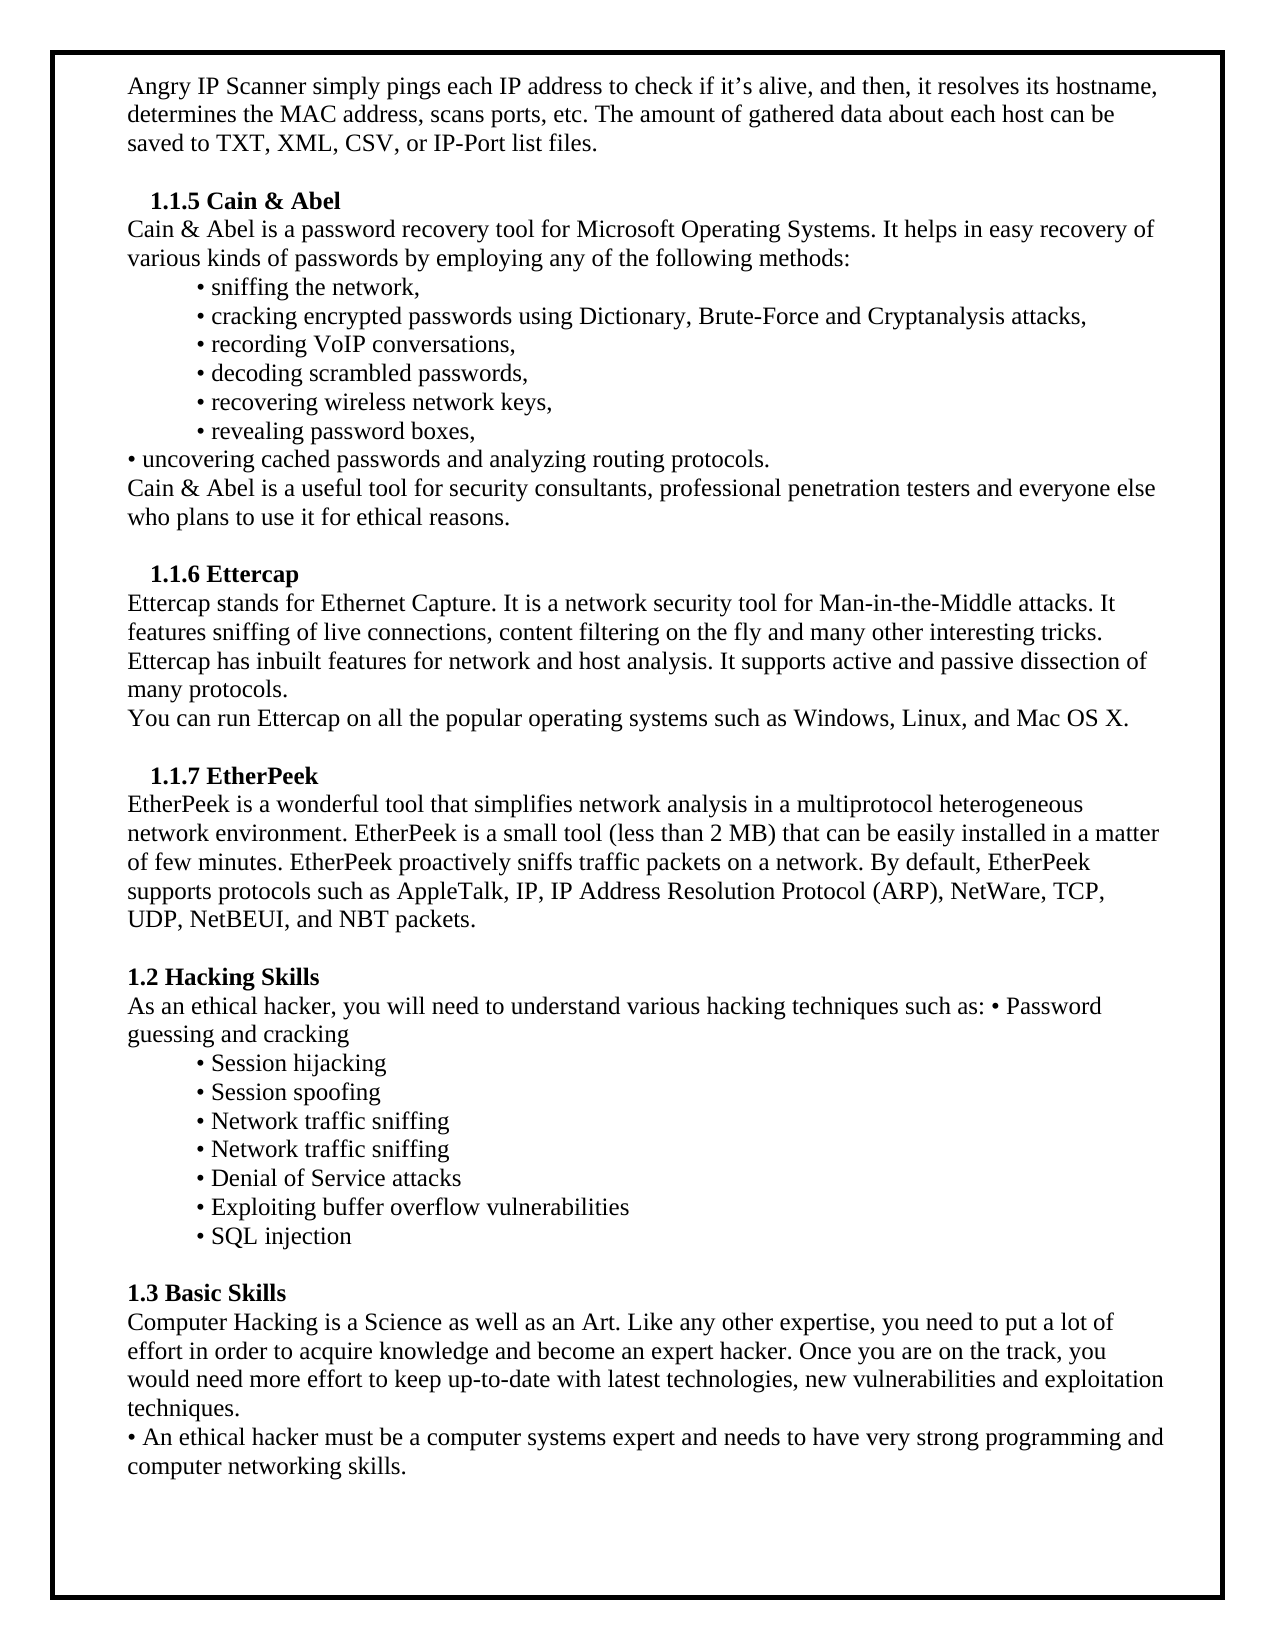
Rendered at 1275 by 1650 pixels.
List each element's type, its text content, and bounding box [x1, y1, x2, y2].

list Angry IP Scanner simply pings each IP address to check if it’s alive, and then, it resolves its hostname, determines the MAC address, scans ports, etc. The amount of gathered data about each host can be saved to TXT, XML, CSV, or IP-Port list files. [127, 71, 1167, 157]
list As an ethical hacker, you will need to understand various hacking techniques such as: • Password guessing and cracking [127, 991, 1167, 1048]
list Cain & Abel is a password recovery tool for Microsoft Operating Systems. It helps in easy recovery of various kinds of passwords by employing any of the following methods: [127, 214, 1167, 272]
list • Exploiting buffer overflow vulnerabilities [196, 1192, 1167, 1221]
list Hacking Skills [127, 962, 1167, 991]
list • Network traffic sniffing [196, 1134, 1167, 1163]
list Basic Skills [127, 1278, 1167, 1307]
list • Session spoofing [196, 1077, 1167, 1106]
list • recovering wireless network keys, [196, 387, 1167, 416]
list • SQL injection [196, 1221, 1167, 1249]
list • recording VoIP conversations, [196, 329, 1167, 358]
list Ettercap stands for Ethernet Capture. It is a network security tool for Man-in-the-Middle attacks. It features sniffing of live connections, content filtering on the fly and many other interesting tricks. Ettercap has inbuilt features for network and host analysis. It supports active and passive dissection of many protocols. [127, 588, 1167, 703]
list Computer Hacking is a Science as well as an Art. Like any other expertise, you need to put a lot of effort in order to acquire knowledge and become an expert hacker. Once you are on the track, you would need more effort to keep up-to-date with latest technologies, new vulnerabilities and exploitation techniques. [127, 1307, 1167, 1422]
list • Network traffic sniffing [196, 1106, 1167, 1134]
list EtherPeek [150, 761, 1167, 789]
list • decoding scrambled passwords, [196, 358, 1167, 387]
list You can run Ettercap on all the popular operating systems such as Windows, Linux, and Mac OS X. [127, 703, 1167, 732]
list • Session hijacking [196, 1048, 1167, 1077]
list Cain & Abel is a useful tool for security consultants, professional penetration testers and everyone else who plans to use it for ethical reasons. [127, 473, 1167, 531]
list Cain & Abel [150, 186, 1167, 214]
list Ettercap [150, 559, 1167, 588]
list • revealing password boxes, [196, 416, 1167, 444]
list EtherPeek is a wonderful tool that simplifies network analysis in a multiprotocol heterogeneous network environment. EtherPeek is a small tool (less than 2 MB) that can be easily installed in a matter of few minutes. EtherPeek proactively sniffs traffic packets on a network. By default, EtherPeek supports protocols such as AppleTalk, IP, IP Address Resolution Protocol (ARP), NetWare, TCP, UDP, NetBEUI, and NBT packets. [127, 789, 1167, 933]
list • uncovering cached passwords and analyzing routing protocols. [127, 444, 1167, 473]
list • cracking encrypted passwords using Dictionary, Brute-Force and Cryptanalysis attacks, [196, 301, 1167, 329]
list • An ethical hacker must be a computer systems expert and needs to have very strong programming and computer networking skills. [127, 1422, 1167, 1479]
list • sniffing the network, [196, 272, 1167, 301]
list • Denial of Service attacks [196, 1163, 1167, 1192]
